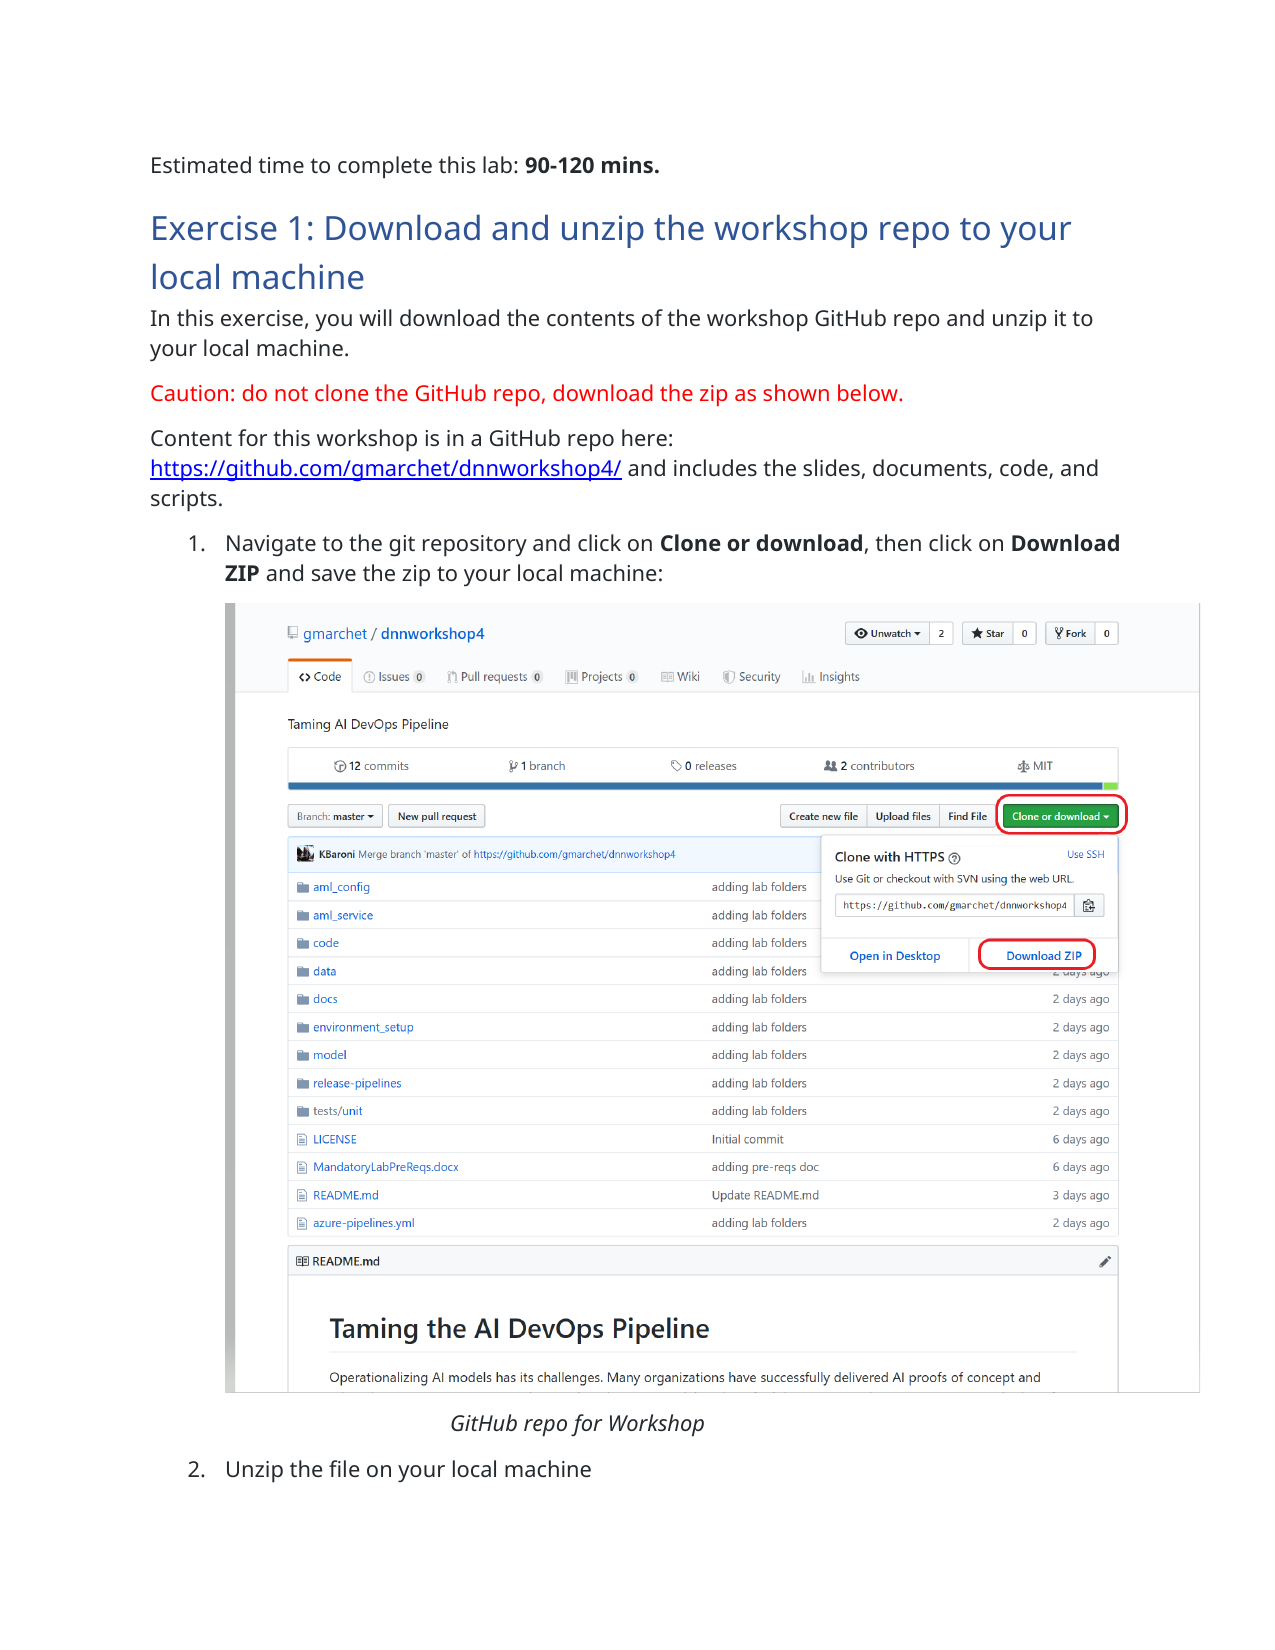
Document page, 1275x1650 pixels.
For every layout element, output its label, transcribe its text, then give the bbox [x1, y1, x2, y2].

text In this exercise, you will download the contents of the workshop GitHub repo and unzip it to your local machine. [150, 303, 1125, 362]
text Content for this workshop is in a GitHub repo here: https://github.com/gmarchet/dnnworkshop4/ and includes the slides, documents, code, and scripts. [150, 423, 1125, 513]
list Unzip the file on your local machine [187, 1454, 1125, 1483]
subtitle Exercise 1: Download and unzip the workshop repo to your local machine [150, 205, 1125, 299]
text Caution: do not clone the GitHub repo, download the zip as shown below. [150, 378, 1125, 408]
list Navigate to the git repository and click on Clone or download, then click on Download ZIP and save the zip to your local machine: [187, 528, 1125, 588]
text Estimated time to complete this lab: 90-120 mins. [150, 150, 1125, 180]
picture [225, 603, 1200, 1393]
text GitHub repo for Workshop [375, 1408, 1125, 1438]
